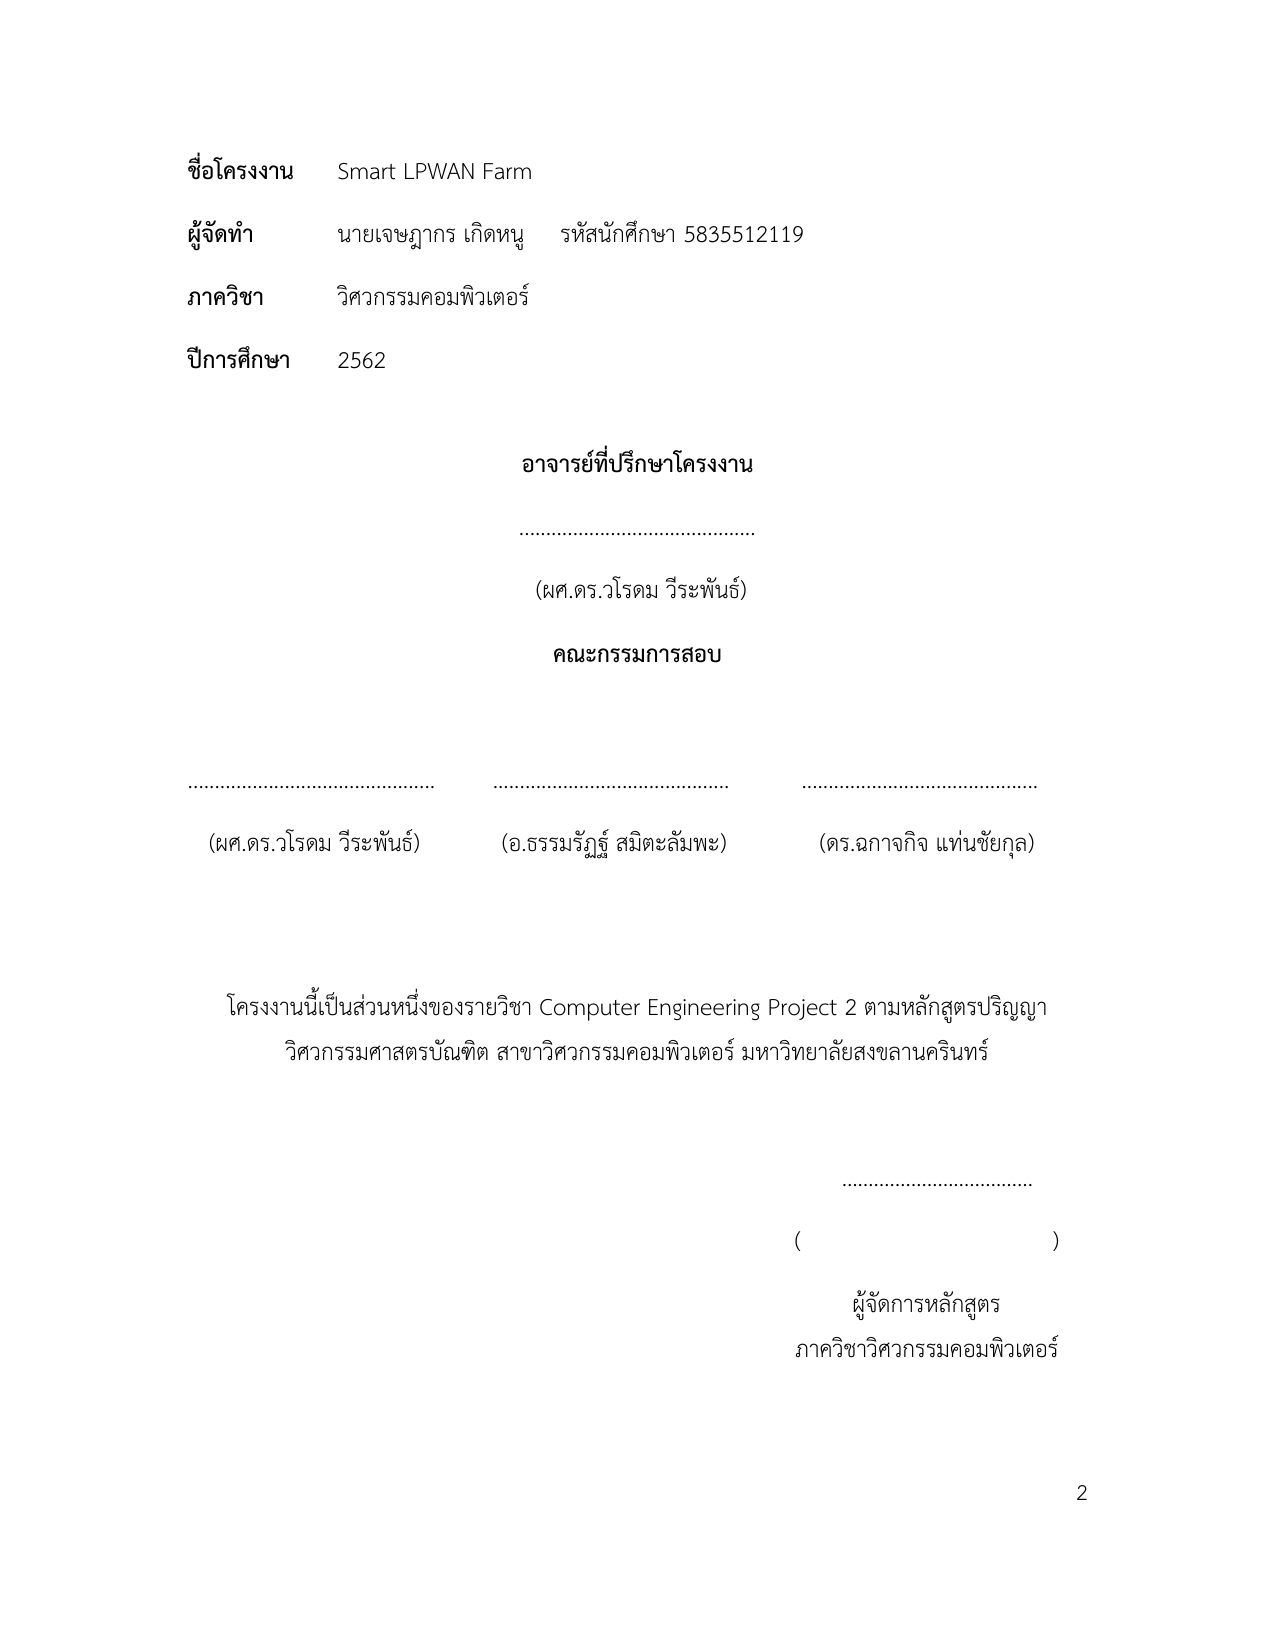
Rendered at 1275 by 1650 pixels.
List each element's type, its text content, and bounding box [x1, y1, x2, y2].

text อาจารย์ที่ปรึกษาโครงงาน [187, 443, 1087, 488]
text ……………………………… [712, 1157, 1087, 1202]
text .............................................. ............................................ ............................................ [187, 759, 1087, 803]
text ผู้จัดทำ นายเจษฎากร เกิดหนู รหัสนักศึกษา 5835512119 [187, 213, 1087, 257]
text คณะกรรมการสอบ [187, 633, 1087, 677]
text (ผศ.ดร.วโรดม วีระพันธ์) (อ.ธรรมรัฏฐ์ สมิตะลัมพะ) (ดร.ฉกาจกิจ แท่นชัยกุล) [187, 822, 1087, 867]
text ผู้จัดการหลักสูตร ภาควิชาวิศวกรรมคอมพิวเตอร์ [787, 1283, 1087, 1372]
text (ผศ.ดร.วโรดม วีระพันธ์) [187, 570, 1087, 614]
text ( ) [712, 1220, 1087, 1265]
text โครงงานนี้เป็นส่วนหนึ่งของรายวิชา Computer Engineering Project 2 ตามหลักสูตรปริญญา วิศวกรรมศาสตรบัณฑิต สาขาวิศวกรรมคอมพิวเตอร์ มหาวิทยาลัยสงขลานครินทร์ [187, 987, 1087, 1075]
text ภาควิชา วิศวกรรมคอมพิวเตอร์ [187, 276, 1087, 321]
text ชื่อโครงงาน Smart LPWAN Farm [187, 150, 1087, 194]
text ............................................ [187, 507, 1087, 551]
text ปีการศึกษา 2562 [187, 339, 1087, 384]
